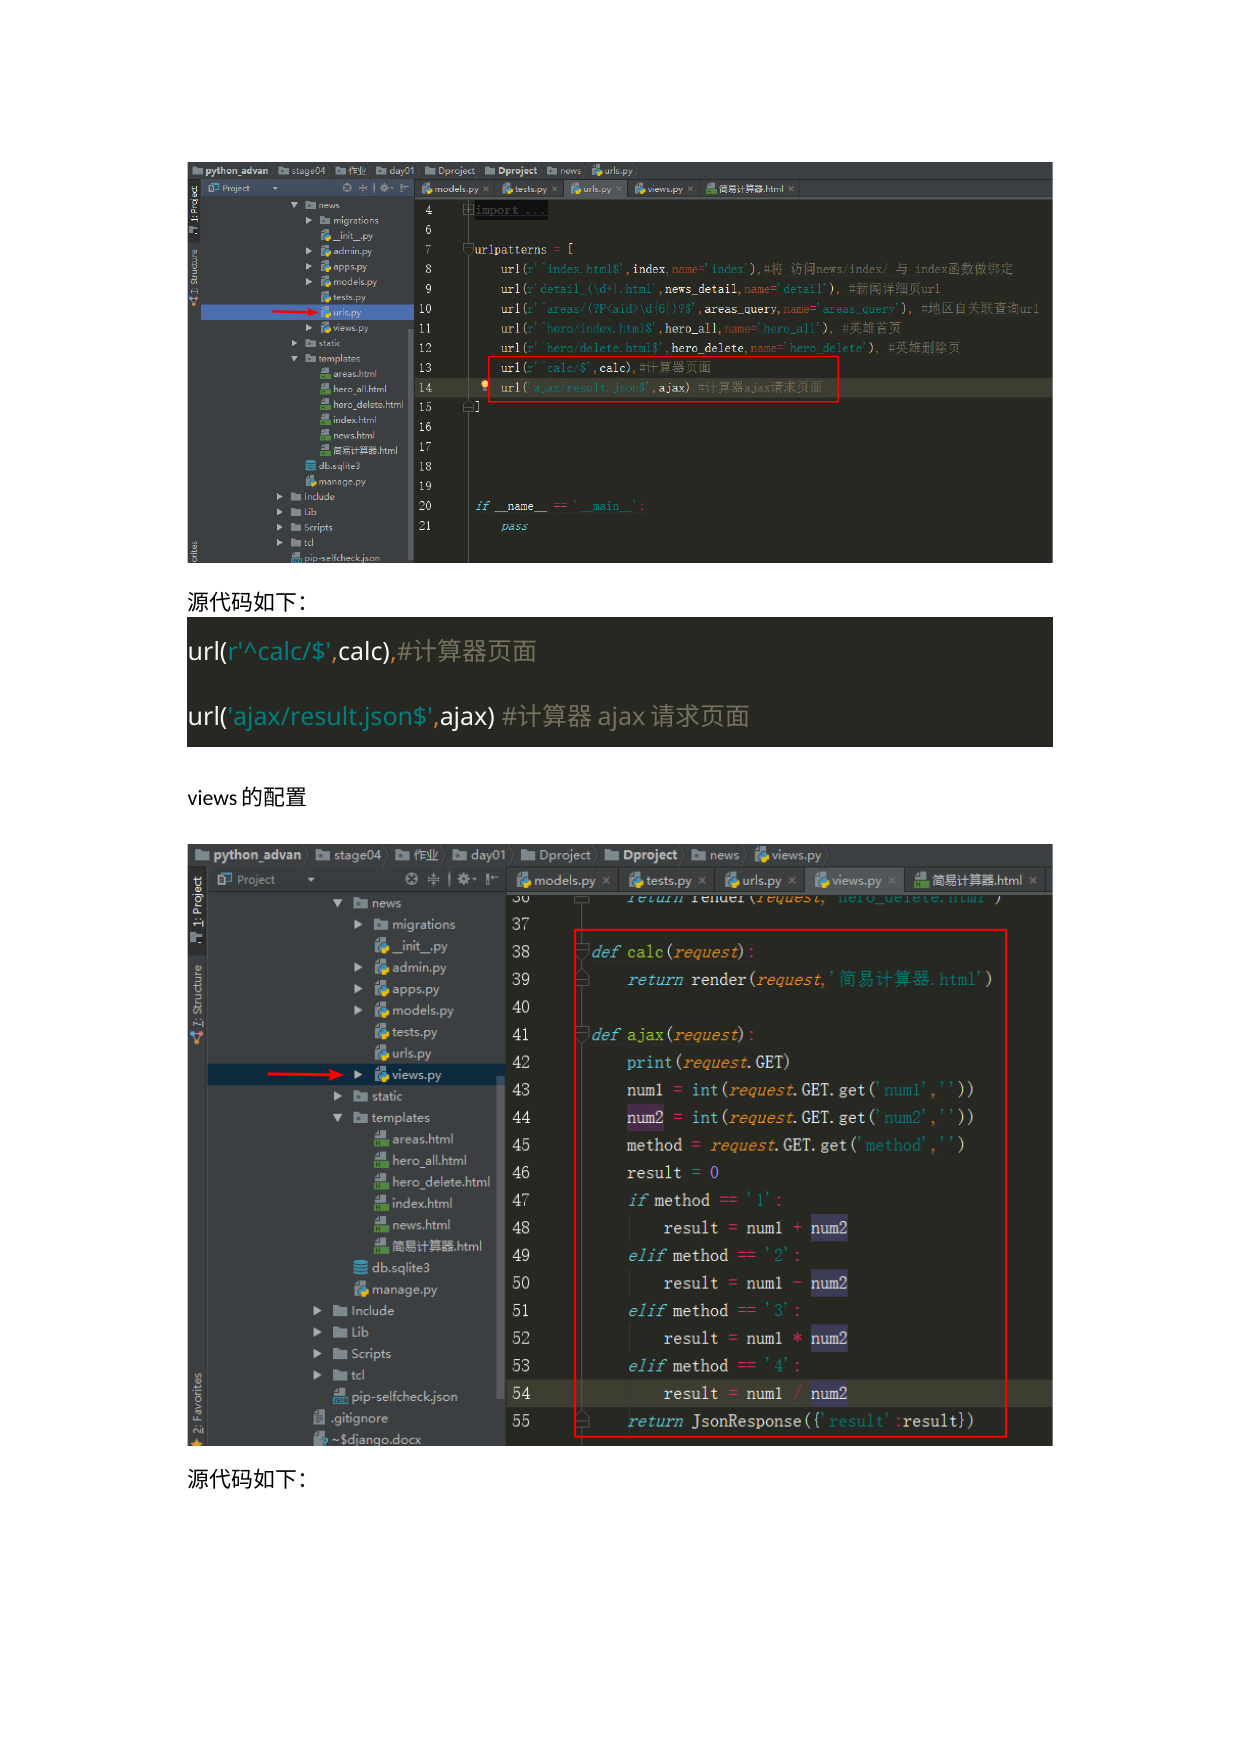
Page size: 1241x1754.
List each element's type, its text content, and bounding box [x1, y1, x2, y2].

text 源代码如下： [187, 1462, 1053, 1494]
text 源代码如下： [187, 584, 1053, 617]
text views的配置 [187, 779, 1053, 812]
text url(r'^calc/$',calc),#计算器页面 url('ajax/result.json$',ajax) #计算器ajax请求页面 [187, 617, 1053, 747]
picture [187, 844, 1053, 1446]
picture [187, 162, 1053, 563]
